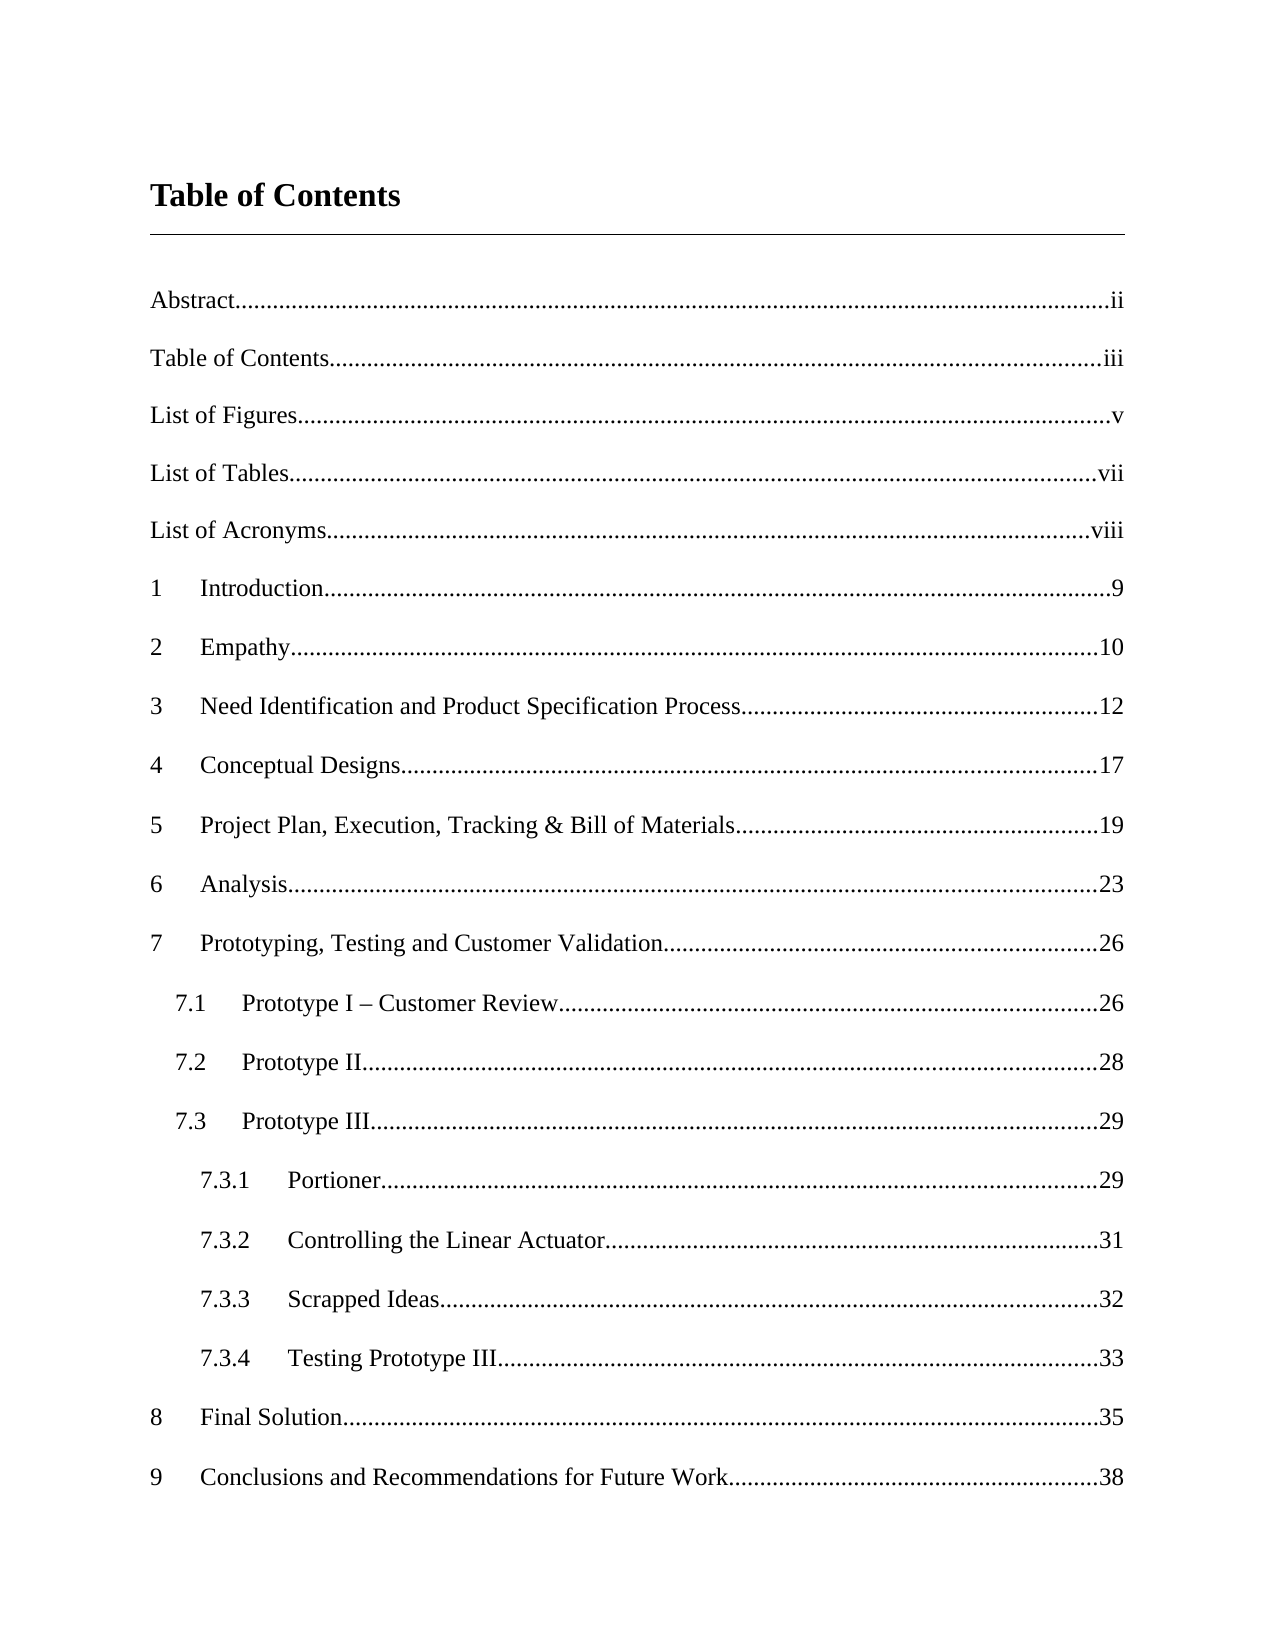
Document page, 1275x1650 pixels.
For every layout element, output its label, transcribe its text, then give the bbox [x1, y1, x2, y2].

text 7.2 Prototype II 28 [175, 1047, 1125, 1076]
text 7.3.2 Controlling the Linear Actuator 31 [200, 1225, 1125, 1253]
text Table of Contents iii [150, 343, 1125, 371]
text 7.3.1 Portioner 29 [200, 1165, 1125, 1194]
text 9 Conclusions and Recommendations for Future Work 38 [150, 1462, 1125, 1491]
text List of Figures v [150, 400, 1125, 429]
text 6 Analysis 23 [150, 869, 1125, 898]
text 7.3.4 Testing Prototype III 33 [200, 1343, 1125, 1372]
text List of Tables vii [150, 458, 1125, 486]
text 5 Project Plan, Execution, Tracking & Bill of Materials 19 [150, 810, 1125, 838]
text 3 Need Identification and Product Specification Process 12 [150, 691, 1125, 720]
text 7.1 Prototype I – Customer Review 26 [175, 988, 1125, 1016]
text List of Acronyms viii [150, 515, 1125, 544]
text Table of Contents [150, 175, 1125, 234]
text 7 Prototyping, Testing and Customer Validation. 26 [150, 928, 1125, 957]
text 4 Conceptual Designs 17 [150, 751, 1125, 779]
text 2 Empathy 10 [150, 632, 1125, 661]
text 7.3 Prototype III 29 [175, 1106, 1125, 1135]
text Abstract ii [150, 285, 1125, 314]
text 8 Final Solution 35 [150, 1402, 1125, 1431]
text 7.3.3 Scrapped Ideas 32 [200, 1284, 1125, 1313]
text 1 Introduction 9 [150, 573, 1125, 601]
